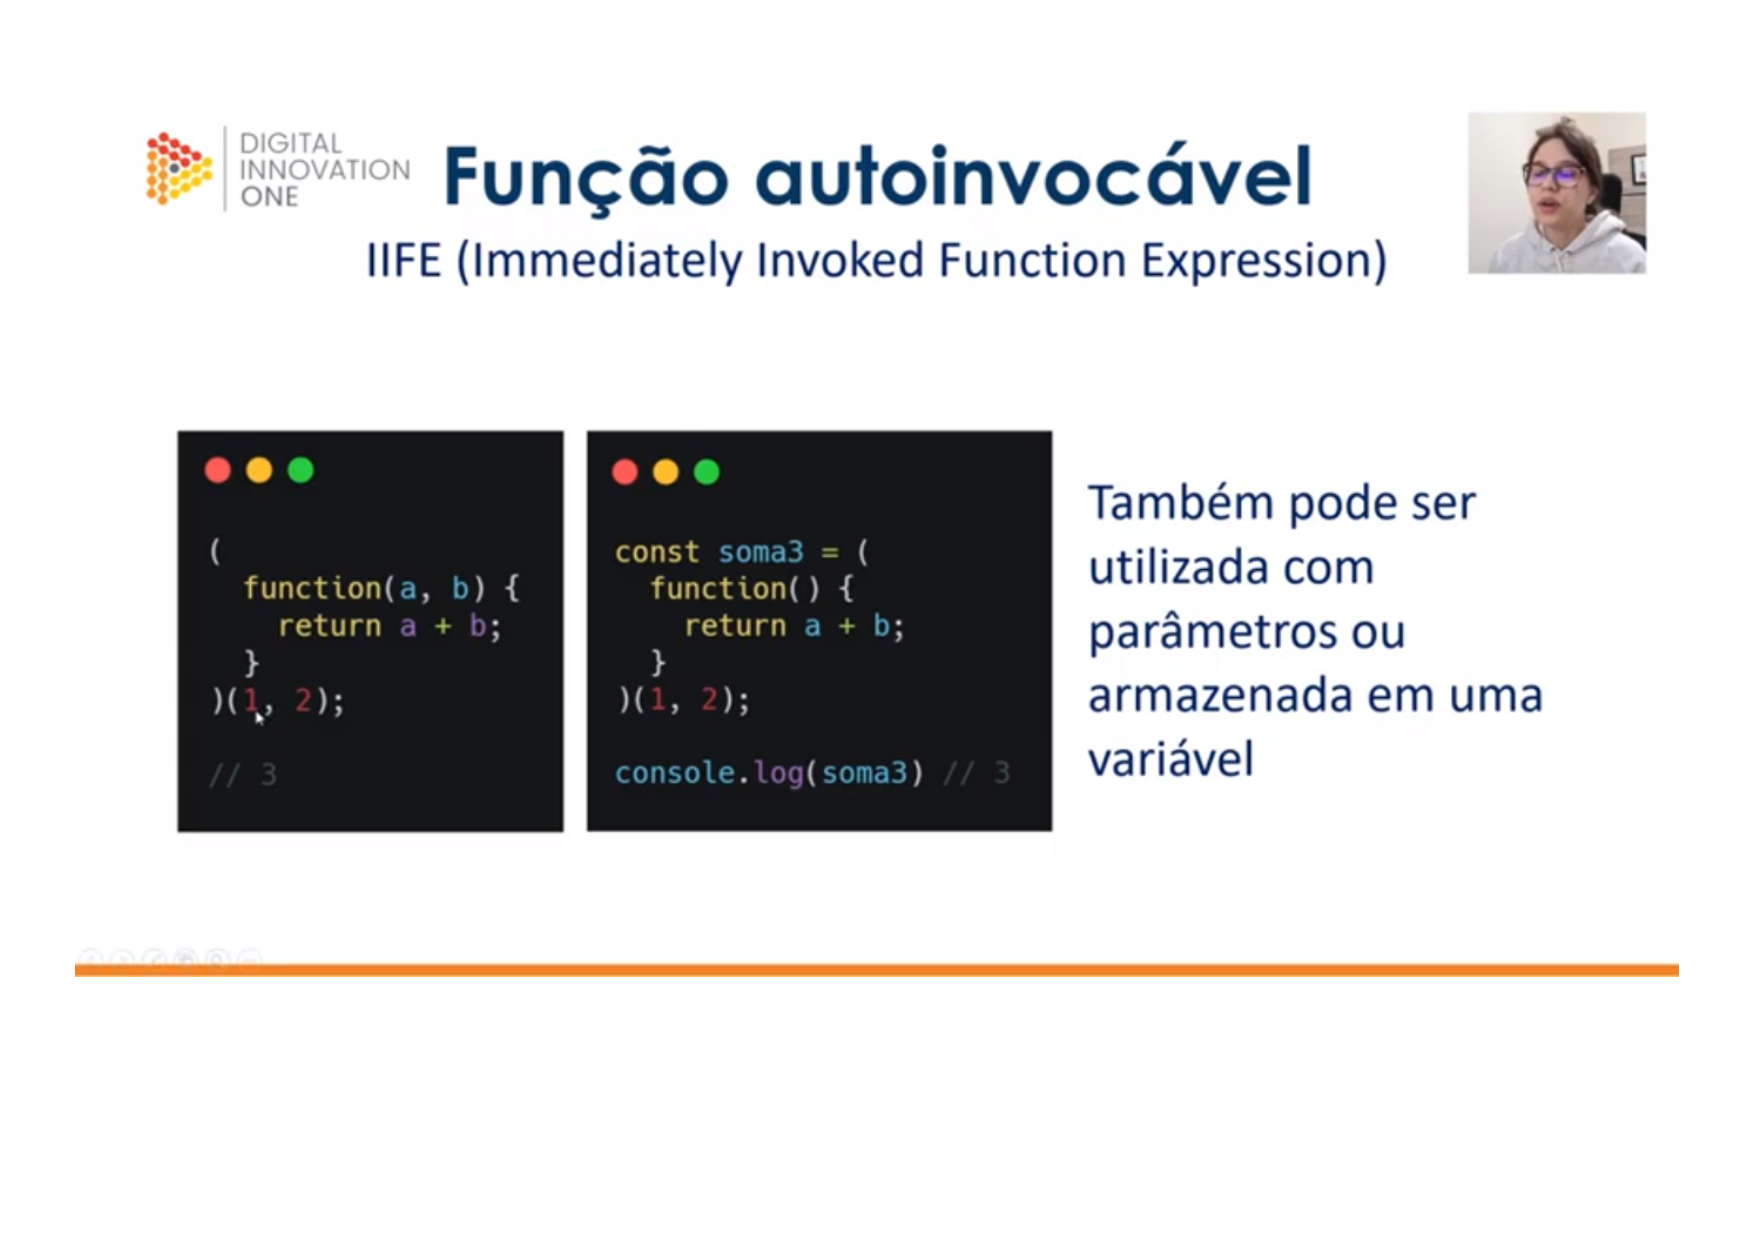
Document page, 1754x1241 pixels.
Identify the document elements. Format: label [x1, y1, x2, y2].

picture [75, 75, 1679, 977]
